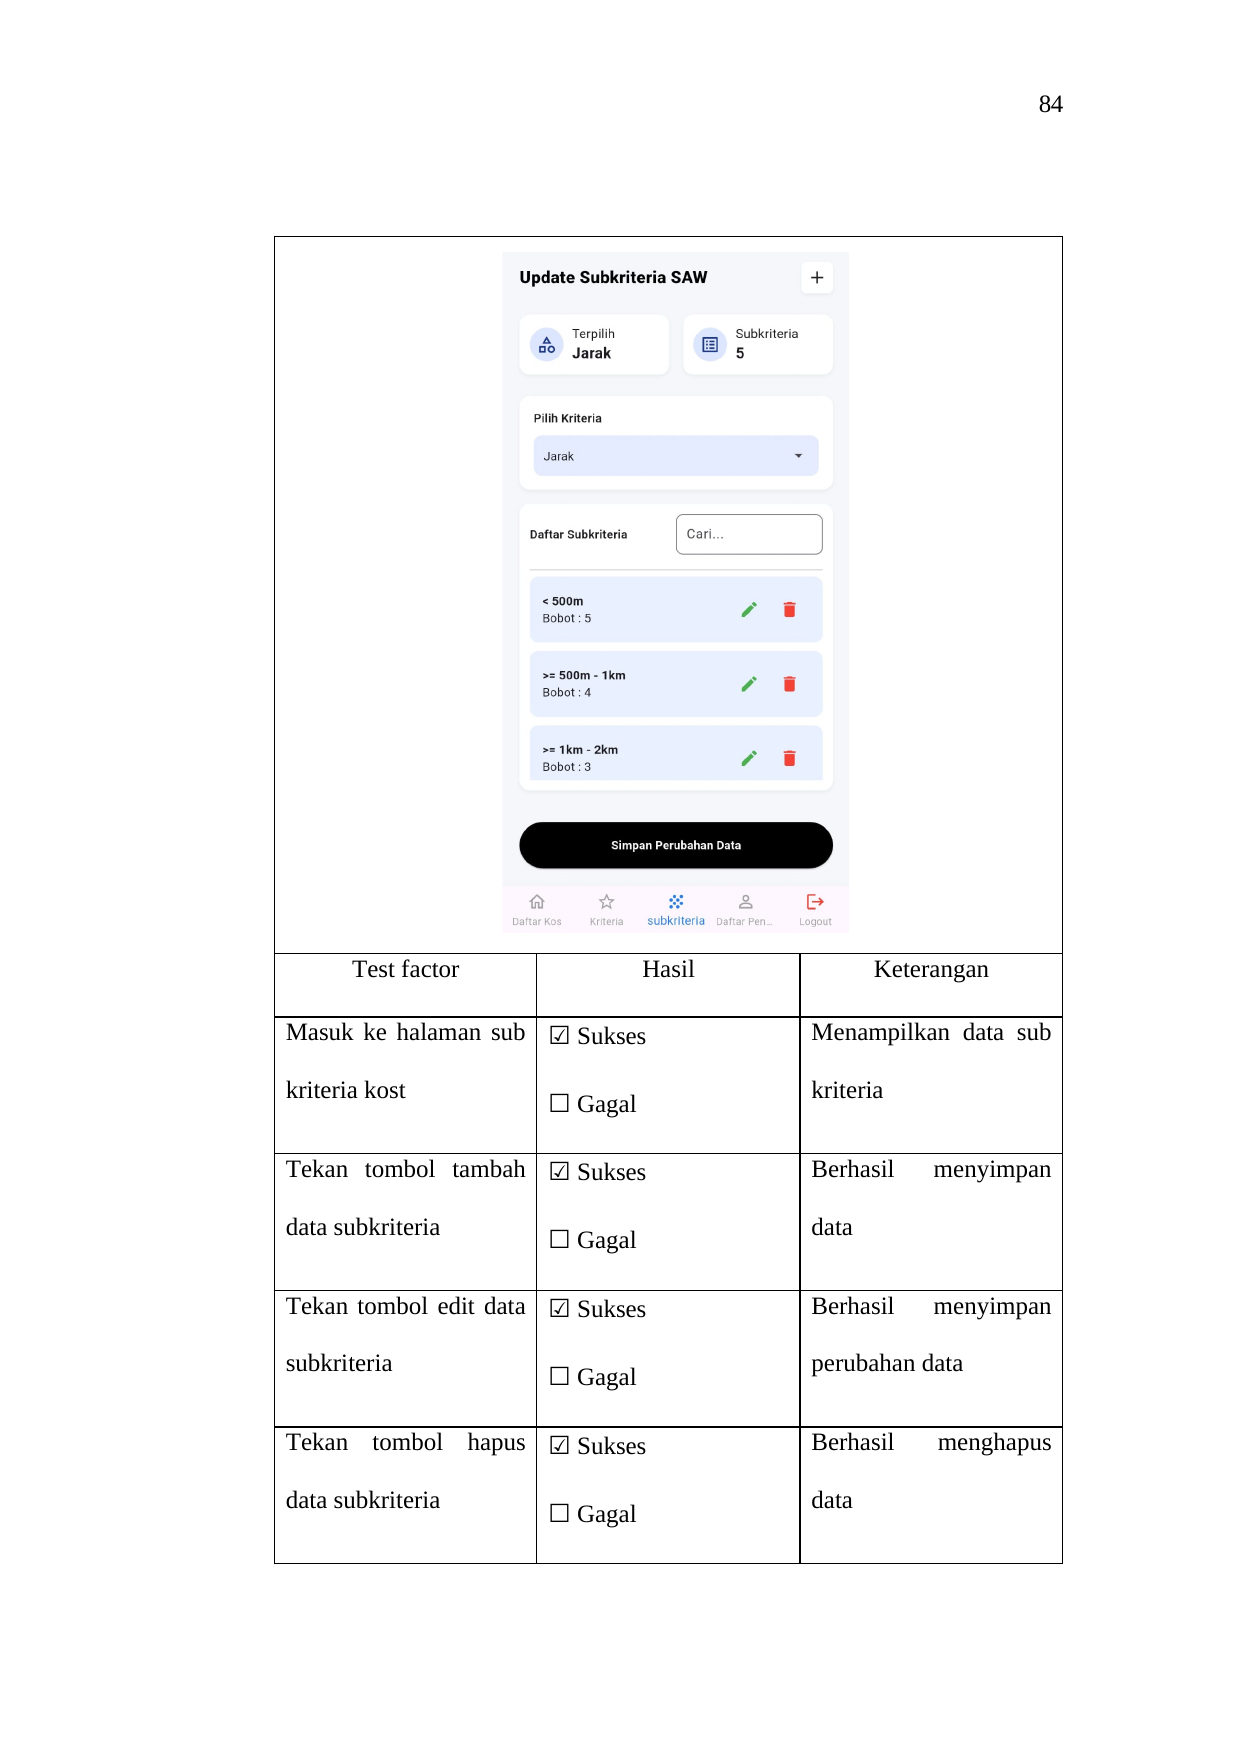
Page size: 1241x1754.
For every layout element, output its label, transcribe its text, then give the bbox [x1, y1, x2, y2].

table_cell ☑ Sukses ☐ Gagal [537, 1428, 799, 1563]
table_cell Keterangan [801, 954, 1062, 1016]
table_cell Masuk ke halaman sub kriteria kost [275, 1018, 536, 1153]
table_cell Tekan tombol hapus data subkriteria [275, 1428, 536, 1563]
table_cell [275, 237, 1062, 953]
table_cell Tekan tombol edit data subkriteria [275, 1291, 536, 1426]
table_cell Menampilkan data sub kriteria [801, 1018, 1062, 1153]
picture [502, 252, 849, 933]
table_cell Berhasil menyimpan data [801, 1154, 1062, 1290]
table_cell Berhasil menghapus data [801, 1428, 1062, 1563]
table_cell Tekan tombol tambah data subkriteria [275, 1154, 536, 1290]
table_cell ☑ Sukses ☐ Gagal [537, 1291, 799, 1426]
table_cell Hasil [537, 954, 799, 1016]
table_cell Test factor [275, 954, 536, 1016]
table_cell Berhasil menyimpan perubahan data [801, 1291, 1062, 1426]
table_cell ☑ Sukses ☐ Gagal [537, 1154, 799, 1290]
table_cell ☑ Sukses ☐ Gagal [537, 1018, 799, 1153]
